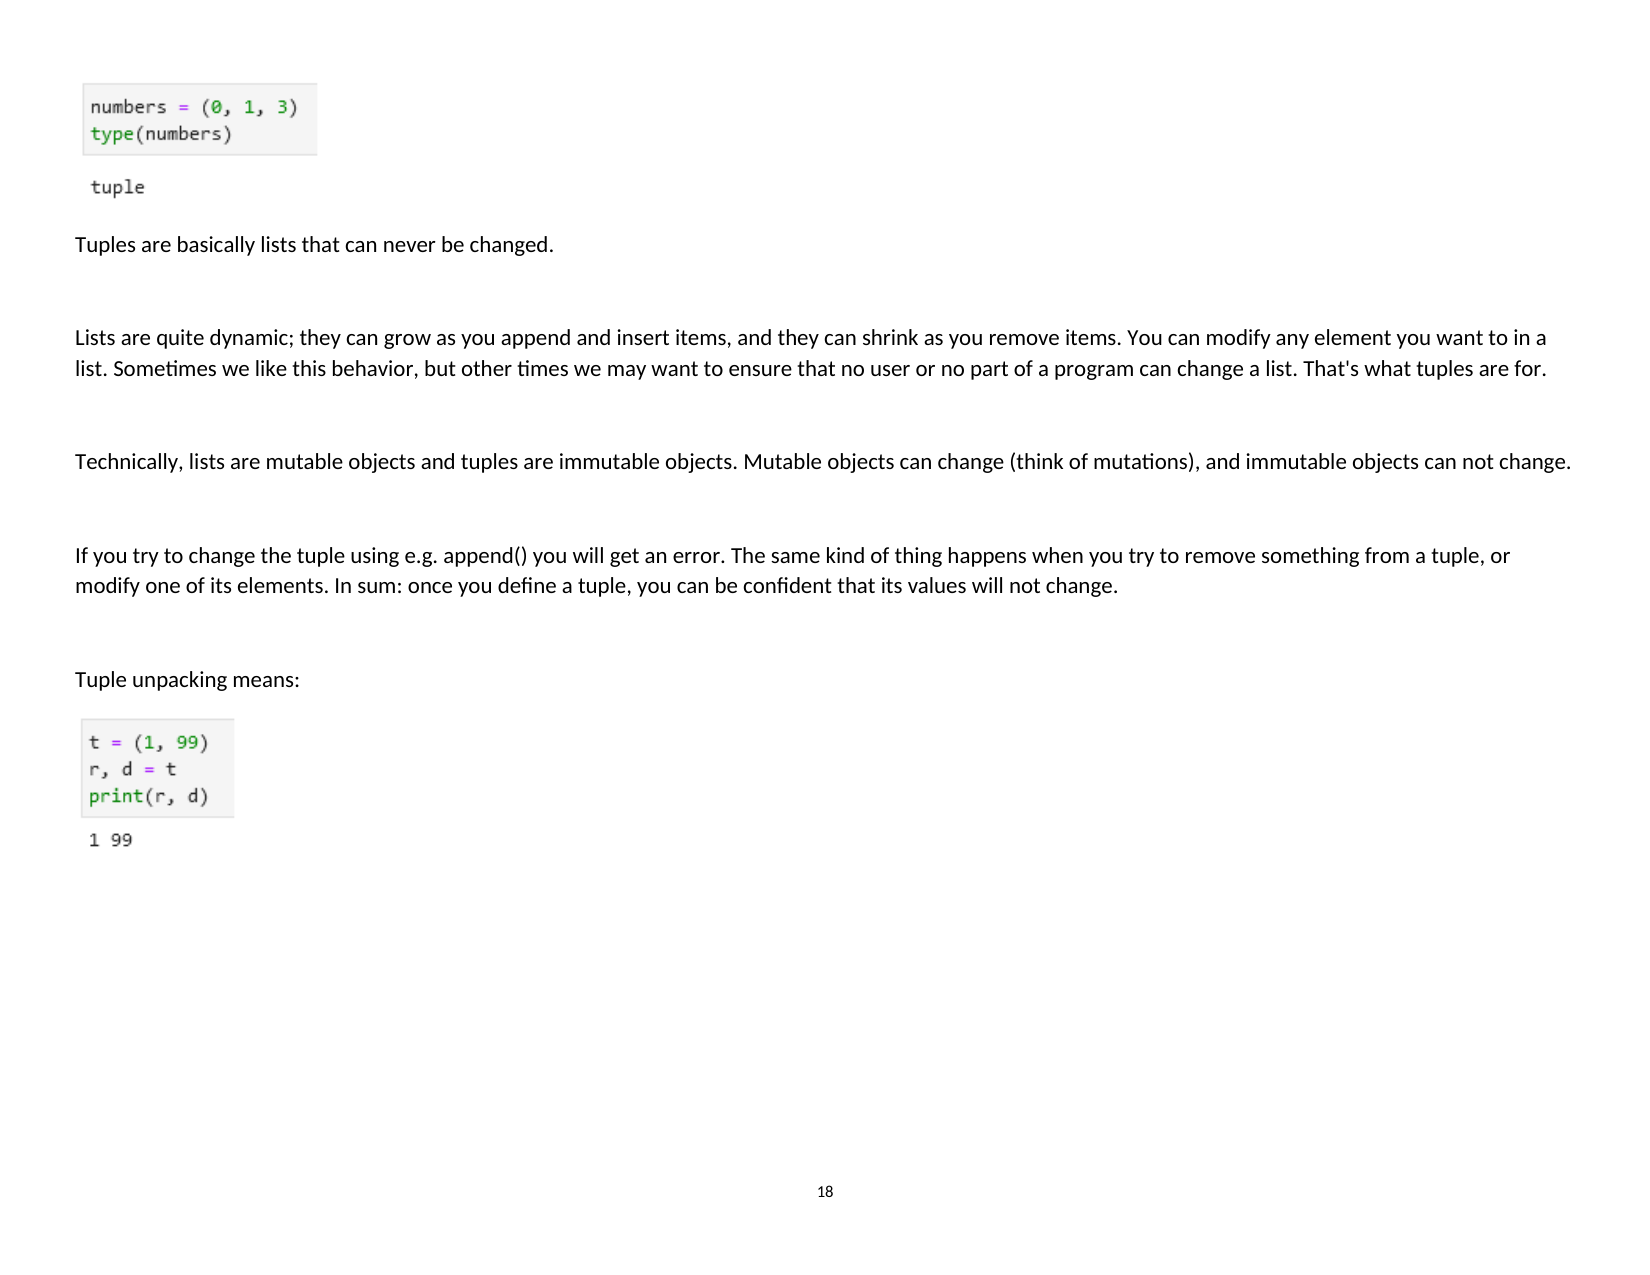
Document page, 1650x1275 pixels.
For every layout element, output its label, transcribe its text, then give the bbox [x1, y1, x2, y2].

picture [75, 712, 235, 856]
text Technically, lists are mutable objects and tuples are immutable objects. Mutable objects can change (think of mutations), and immutable objects can not change. [75, 447, 1575, 476]
text Lists are quite dynamic; they can grow as you append and insert items, and they can shrink as you remove items. You can modify any element you want to in a list. Sometimes we like this behavior, but other times we may want to ensure that no user or no part of a program can change a list. That's what tuples are for. [75, 323, 1575, 382]
text If you try to change the tuple using e.g. append() you will get an error. The same kind of thing happens when you try to remove something from a tuple, or modify one of its elements. In sum: once you define a tuple, you can be confident that its values will not change. [75, 541, 1575, 599]
text Tuple unpacking means: [75, 665, 1575, 693]
text Tuples are basically lists that can never be changed. [75, 230, 1575, 258]
picture [75, 75, 318, 211]
